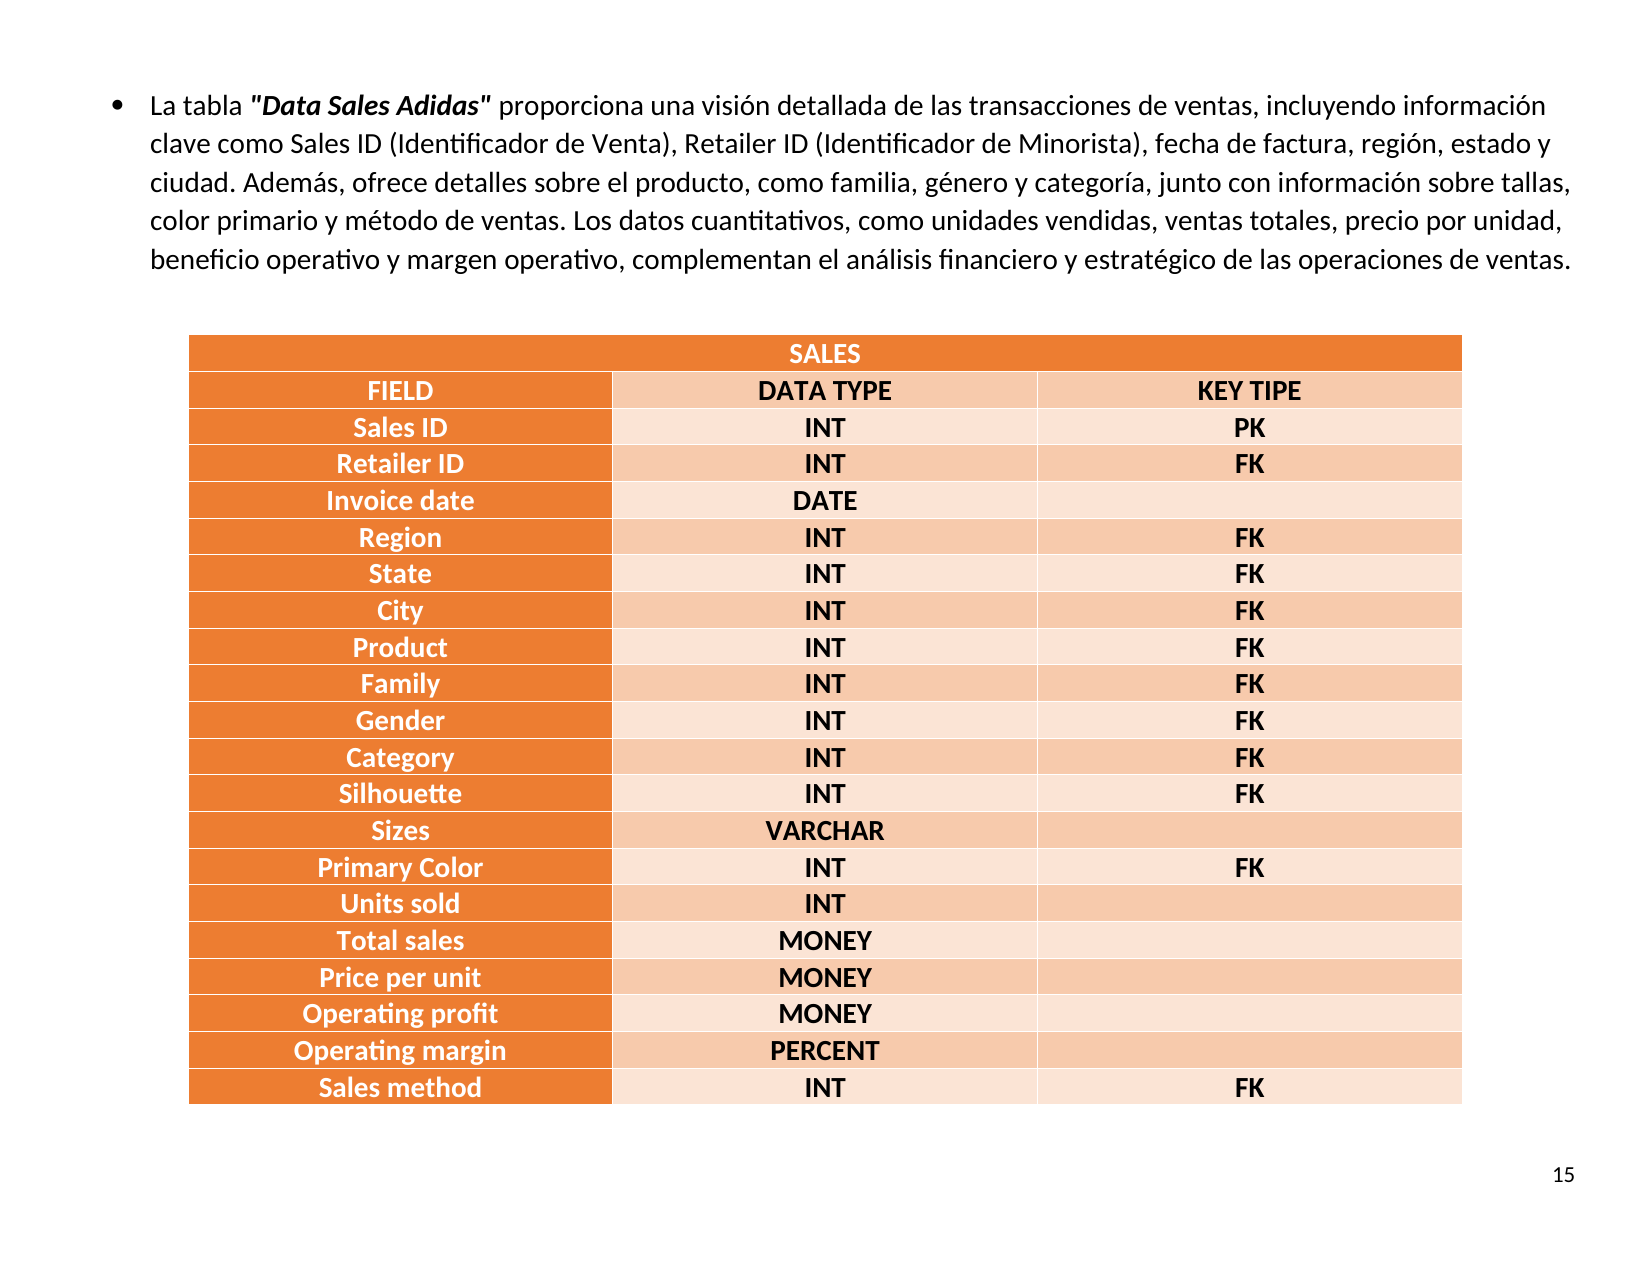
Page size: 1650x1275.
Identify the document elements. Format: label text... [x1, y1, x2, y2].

table_cell INT [613, 555, 1037, 591]
table_cell DATA TYPE [613, 372, 1037, 408]
table_cell VARCHAR [613, 812, 1037, 848]
table_cell INT [613, 775, 1037, 811]
table_cell [1038, 1032, 1462, 1068]
table_cell Sizes [189, 812, 612, 848]
table_cell INT [613, 739, 1037, 774]
table_cell City [189, 592, 612, 628]
table_cell FK [1038, 555, 1462, 591]
table_cell FK [1038, 629, 1462, 664]
table_cell Price per unit [189, 959, 612, 994]
table_cell INT [613, 519, 1037, 554]
table_cell FK [1038, 665, 1462, 701]
table_cell FK [1038, 1069, 1462, 1104]
table_cell Operating margin [189, 1032, 612, 1068]
table_cell State [189, 555, 612, 591]
table_cell INT [613, 629, 1037, 664]
table_cell INT [613, 702, 1037, 738]
table_cell MONEY [613, 959, 1037, 994]
table_cell FK [1038, 519, 1462, 554]
table_cell Operating profit [189, 995, 612, 1031]
table_cell INT [613, 665, 1037, 701]
table_cell [1038, 885, 1462, 921]
list La tabla "Data Sales Adidas" proporciona una visión detallada de las transacciones de ventas, incluyendo información clave como Sales ID (Identificador de Venta), Retailer ID (Identificador de Minorista), fecha de factura, región, estado y ciudad. Además, ofrece detalles sobre el producto, como familia, género y categoría, junto con información sobre tallas, color primario y método de ventas. Los datos cuantitativos, como unidades vendidas, ventas totales, precio por unidad, beneficio operativo y margen operativo, complementan el análisis financiero y estratégico de las operaciones de ventas. [112, 87, 1575, 276]
table_cell FIELD [189, 372, 612, 408]
table_cell Units sold [189, 885, 612, 921]
table_cell INT [613, 849, 1037, 884]
table_cell PERCENT [613, 1032, 1037, 1068]
table_cell Total sales [189, 922, 612, 958]
table_cell FK [1038, 775, 1462, 811]
table_cell FK [1038, 592, 1462, 628]
table_cell FK [1038, 739, 1462, 774]
table_cell Primary Color [189, 849, 612, 884]
table_cell [1038, 922, 1462, 958]
table_cell Gender [189, 702, 612, 738]
table_cell FK [1038, 702, 1462, 738]
table_cell Product [189, 629, 612, 664]
table_cell Sales method [189, 1069, 612, 1104]
table_cell INT [613, 409, 1037, 444]
table_cell FK [1038, 445, 1462, 481]
table_cell Category [189, 739, 612, 774]
table_cell Region [189, 519, 612, 554]
table_cell INT [613, 885, 1037, 921]
table_cell Sales ID [189, 409, 612, 444]
table_cell Silhouette [189, 775, 612, 811]
table_cell Invoice date [189, 482, 612, 518]
table_cell [1038, 995, 1462, 1031]
table_cell Family [189, 665, 612, 701]
table_cell INT [613, 1069, 1037, 1104]
table_cell MONEY [613, 922, 1037, 958]
table_cell Retailer ID [189, 445, 612, 481]
table_cell PK [1038, 409, 1462, 444]
table_cell INT [613, 592, 1037, 628]
table_cell [1038, 482, 1462, 518]
table_cell [1038, 812, 1462, 848]
table_cell FK [1038, 849, 1462, 884]
table_cell [1038, 959, 1462, 994]
table_cell KEY TIPE [1038, 372, 1462, 408]
table_cell DATE [613, 482, 1037, 518]
table_cell MONEY [613, 995, 1037, 1031]
table_cell INT [613, 445, 1037, 481]
table_header SALES [189, 335, 1462, 371]
